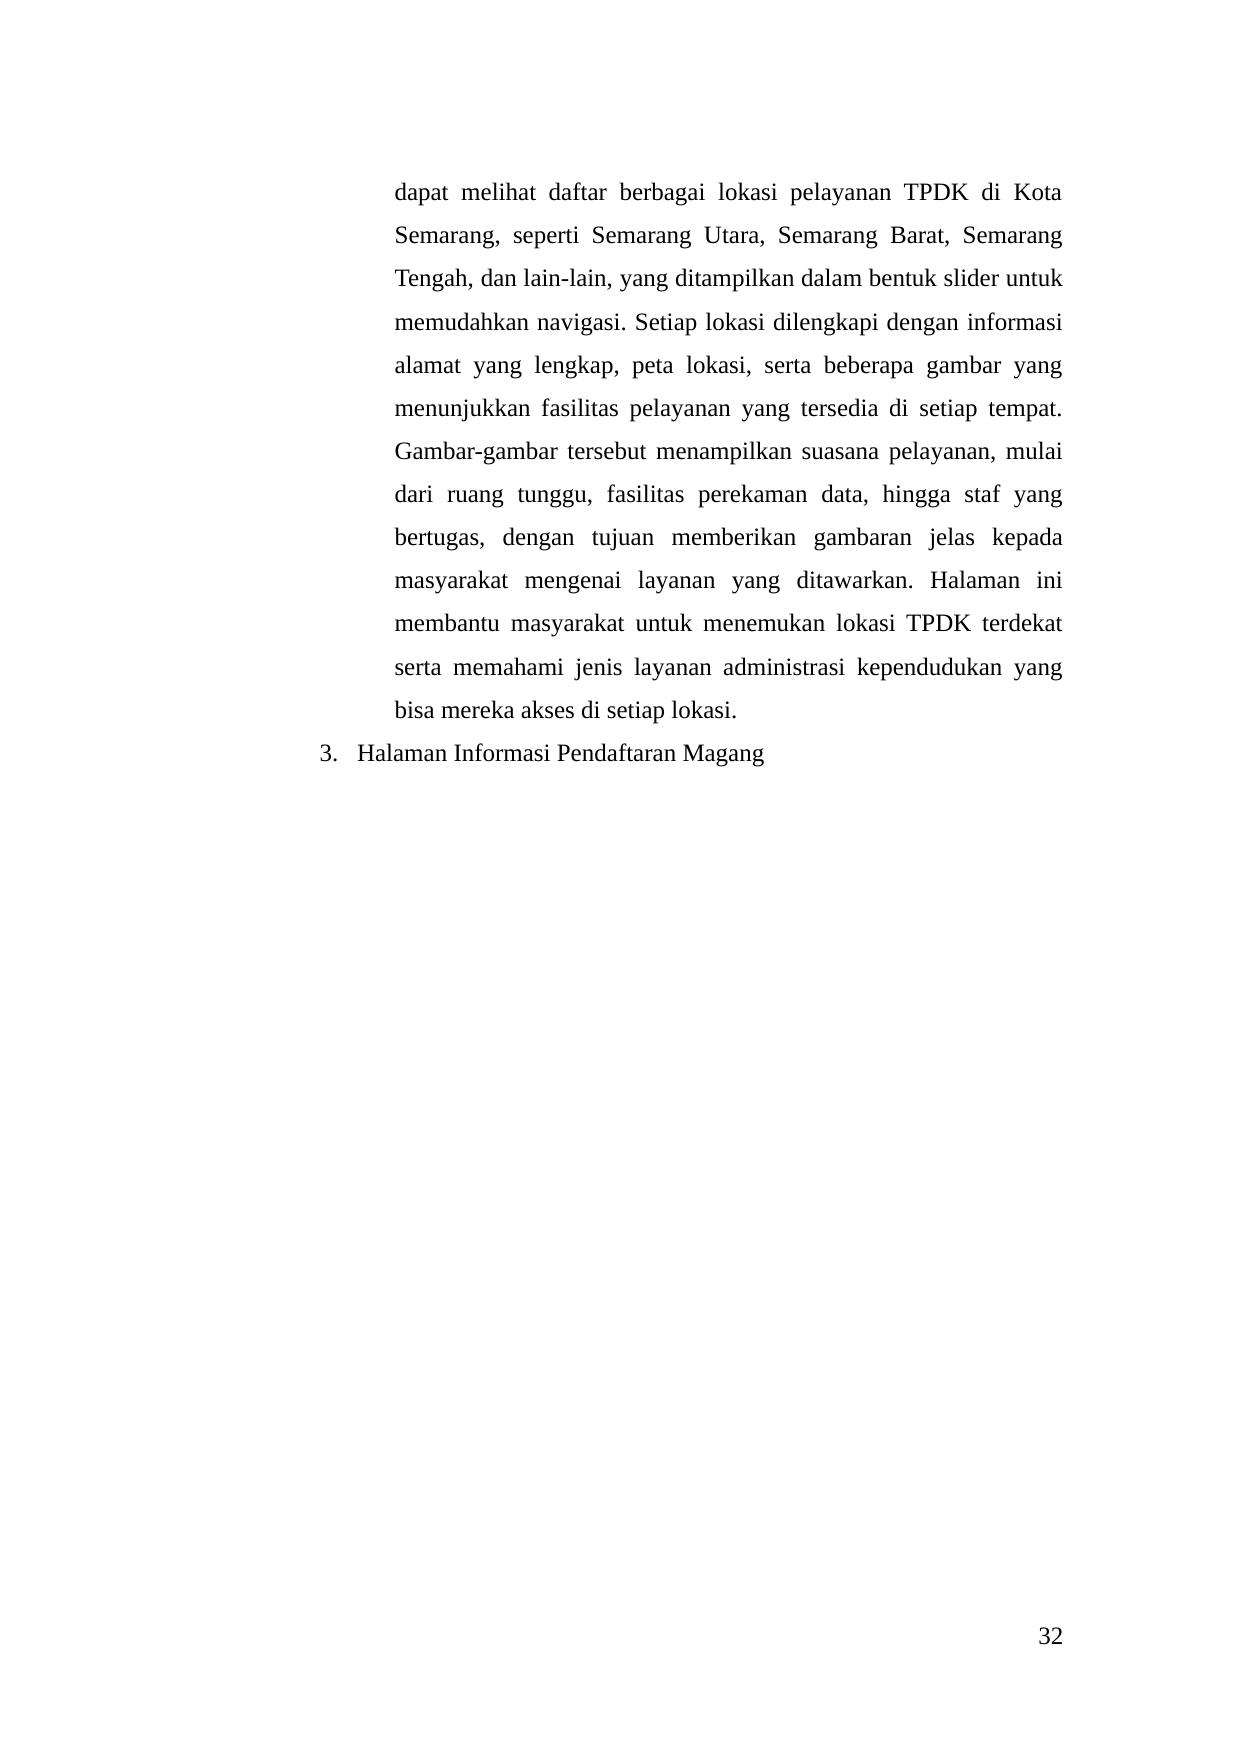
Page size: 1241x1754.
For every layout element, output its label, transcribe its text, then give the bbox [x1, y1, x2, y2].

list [394, 177, 1063, 723]
list Halaman Informasi Pendaftaran Magang [319, 738, 1063, 767]
